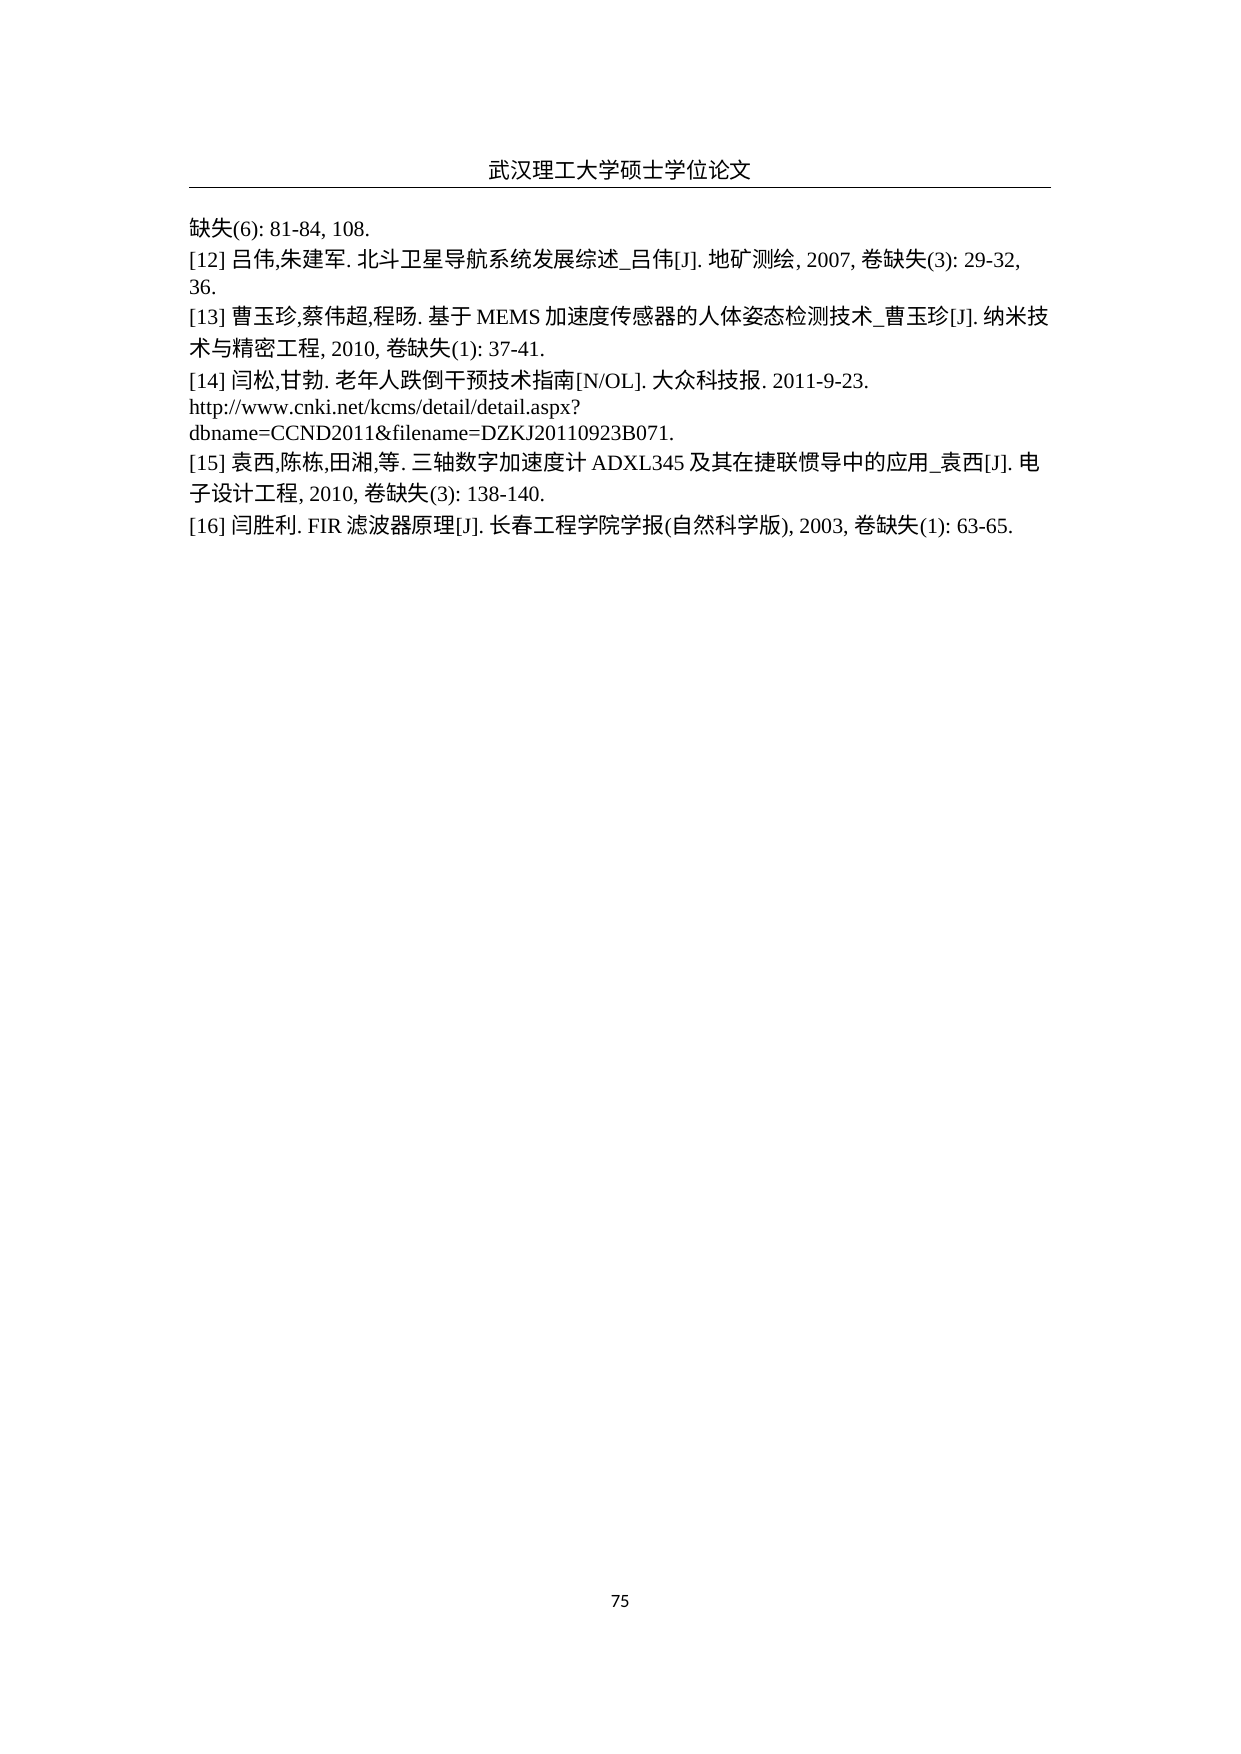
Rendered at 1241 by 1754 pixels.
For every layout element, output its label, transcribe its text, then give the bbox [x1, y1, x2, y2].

text [16] 闫胜利. FIR滤波器原理[J]. 长春工程学院学报(自然科学版), 2003, 卷缺失(1): 63-65. [189, 508, 1051, 540]
text [14] 闫松,甘勃. 老年人跌倒干预技术指南[N/OL]. 大众科技报. 2011-9-23. http://www.cnki.net/kcms/detail/detail.aspx?dbname=CCND2011&filename=DZKJ20110923B071. [189, 363, 1051, 445]
text [15] 袁西,陈栋,田湘,等. 三轴数字加速度计ADXL345及其在捷联惯导中的应用_袁西[J]. 电子设计工程, 2010, 卷缺失(3): 138-140. [189, 445, 1051, 508]
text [189, 211, 1051, 242]
text [12] 吕伟,朱建军. 北斗卫星导航系统发展综述_吕伟[J]. 地矿测绘, 2007, 卷缺失(3): 29-32, 36. [189, 242, 1051, 299]
text [13] 曹玉珍,蔡伟超,程旸. 基于MEMS加速度传感器的人体姿态检测技术_曹玉珍[J]. 纳米技术与精密工程, 2010, 卷缺失(1): 37-41. [189, 299, 1051, 363]
